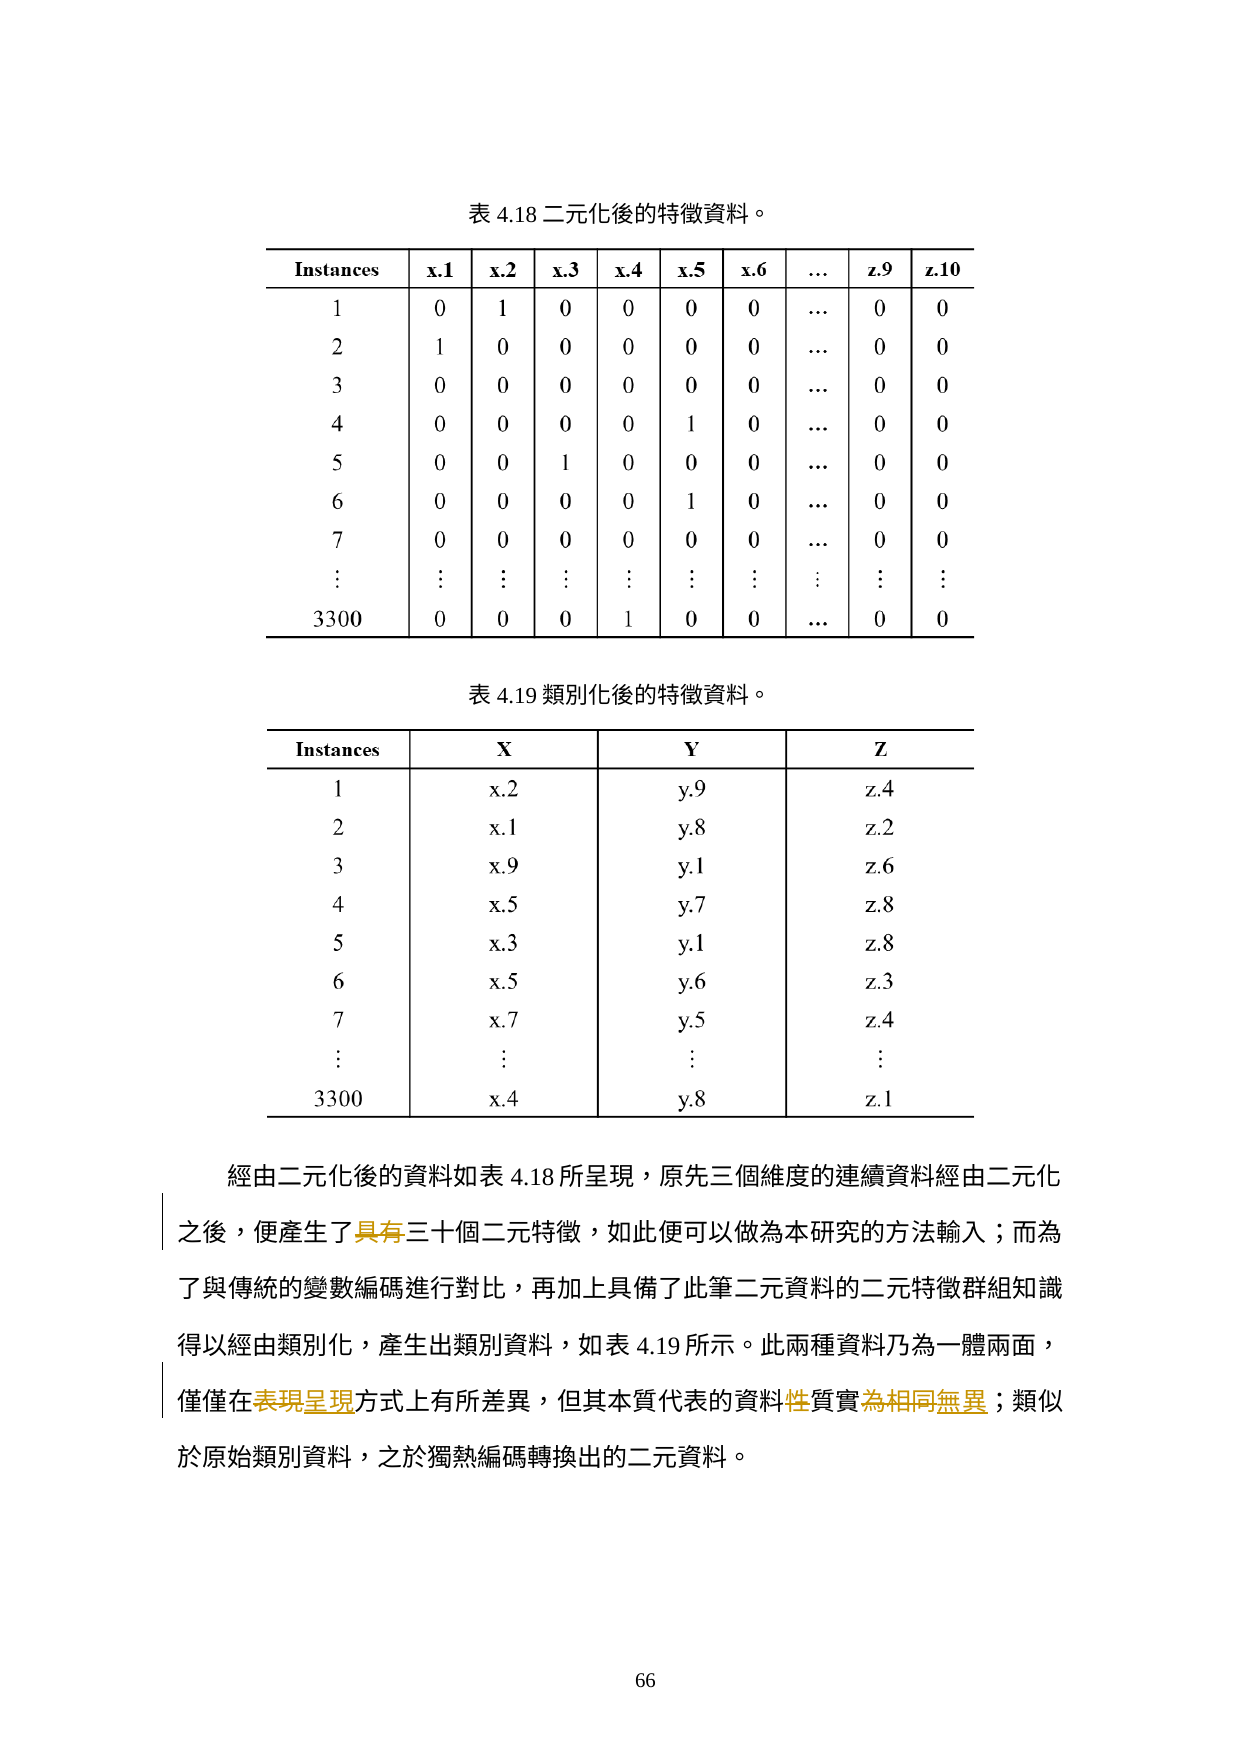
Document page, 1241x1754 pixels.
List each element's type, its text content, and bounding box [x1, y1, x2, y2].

picture [265, 248, 975, 646]
text 經由二元化後的資料如表 4.1所呈現，原先三個維度的連續資料經由二元化之後，便產生了三十個二元特徵，如此便可以做為本研究的方法輸入；而為了與傳統的變數編碼進行對比，再加上具備了此筆二元資料的二元特徵群組知識，得以經由類別化，產生出類別資料，如表 4.2所示。此兩種資料乃為一體兩面，僅僅在方式上有所差異，但其本質代表的資料質實；類似於原始類別資料，之於獨熱編碼轉換出的二元資料。 [177, 1156, 1063, 1474]
picture [266, 728, 975, 1126]
